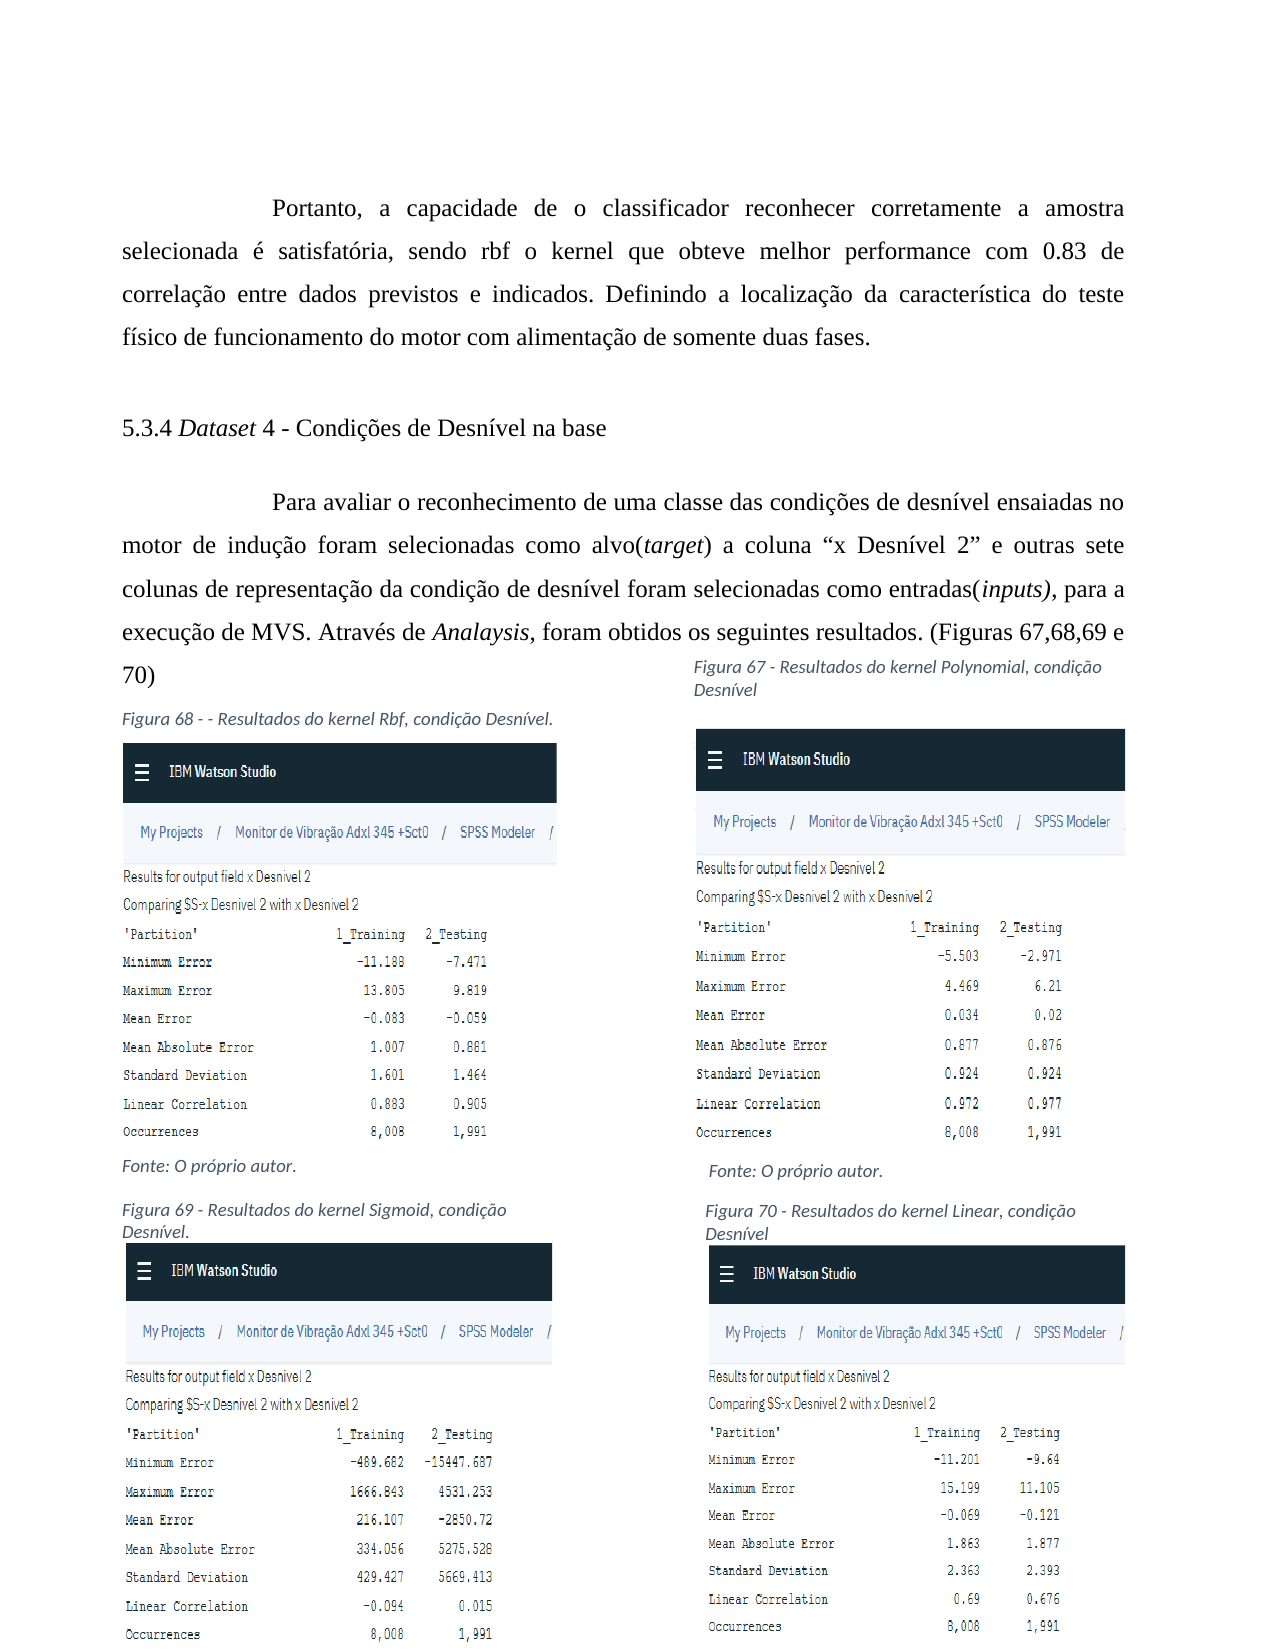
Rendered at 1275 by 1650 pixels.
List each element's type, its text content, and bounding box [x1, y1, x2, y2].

picture [121, 743, 557, 1149]
text Portanto, a capacidade de o classificador reconhecer corretamente a amostra selecionada é satisfatória, sendo rbf o kernel que obteve melhor performance com 0.83 de correlação entre dados previstos e indicados. Definindo a localização da característica do teste físico de funcionamento do motor com alimentação de somente duas fases. [122, 193, 1125, 351]
picture [694, 728, 1125, 1164]
picture [705, 1246, 1125, 1648]
picture [121, 1243, 553, 1647]
subtitle 5.3.4 Dataset 4 - Condições de Desnível na base [122, 413, 1125, 442]
text Para avaliar o reconhecimento de uma classe das condições de desnível ensaiadas no motor de indução foram selecionadas como alvo(target) a coluna “x Desnível 2” e outras sete colunas de representação da condição de desnível foram selecionadas como entradas(inputs), para a execução de MVS. Através de Analaysis, foram obtidos os seguintes resultados. (iguras ,, e 7) [122, 487, 1125, 689]
